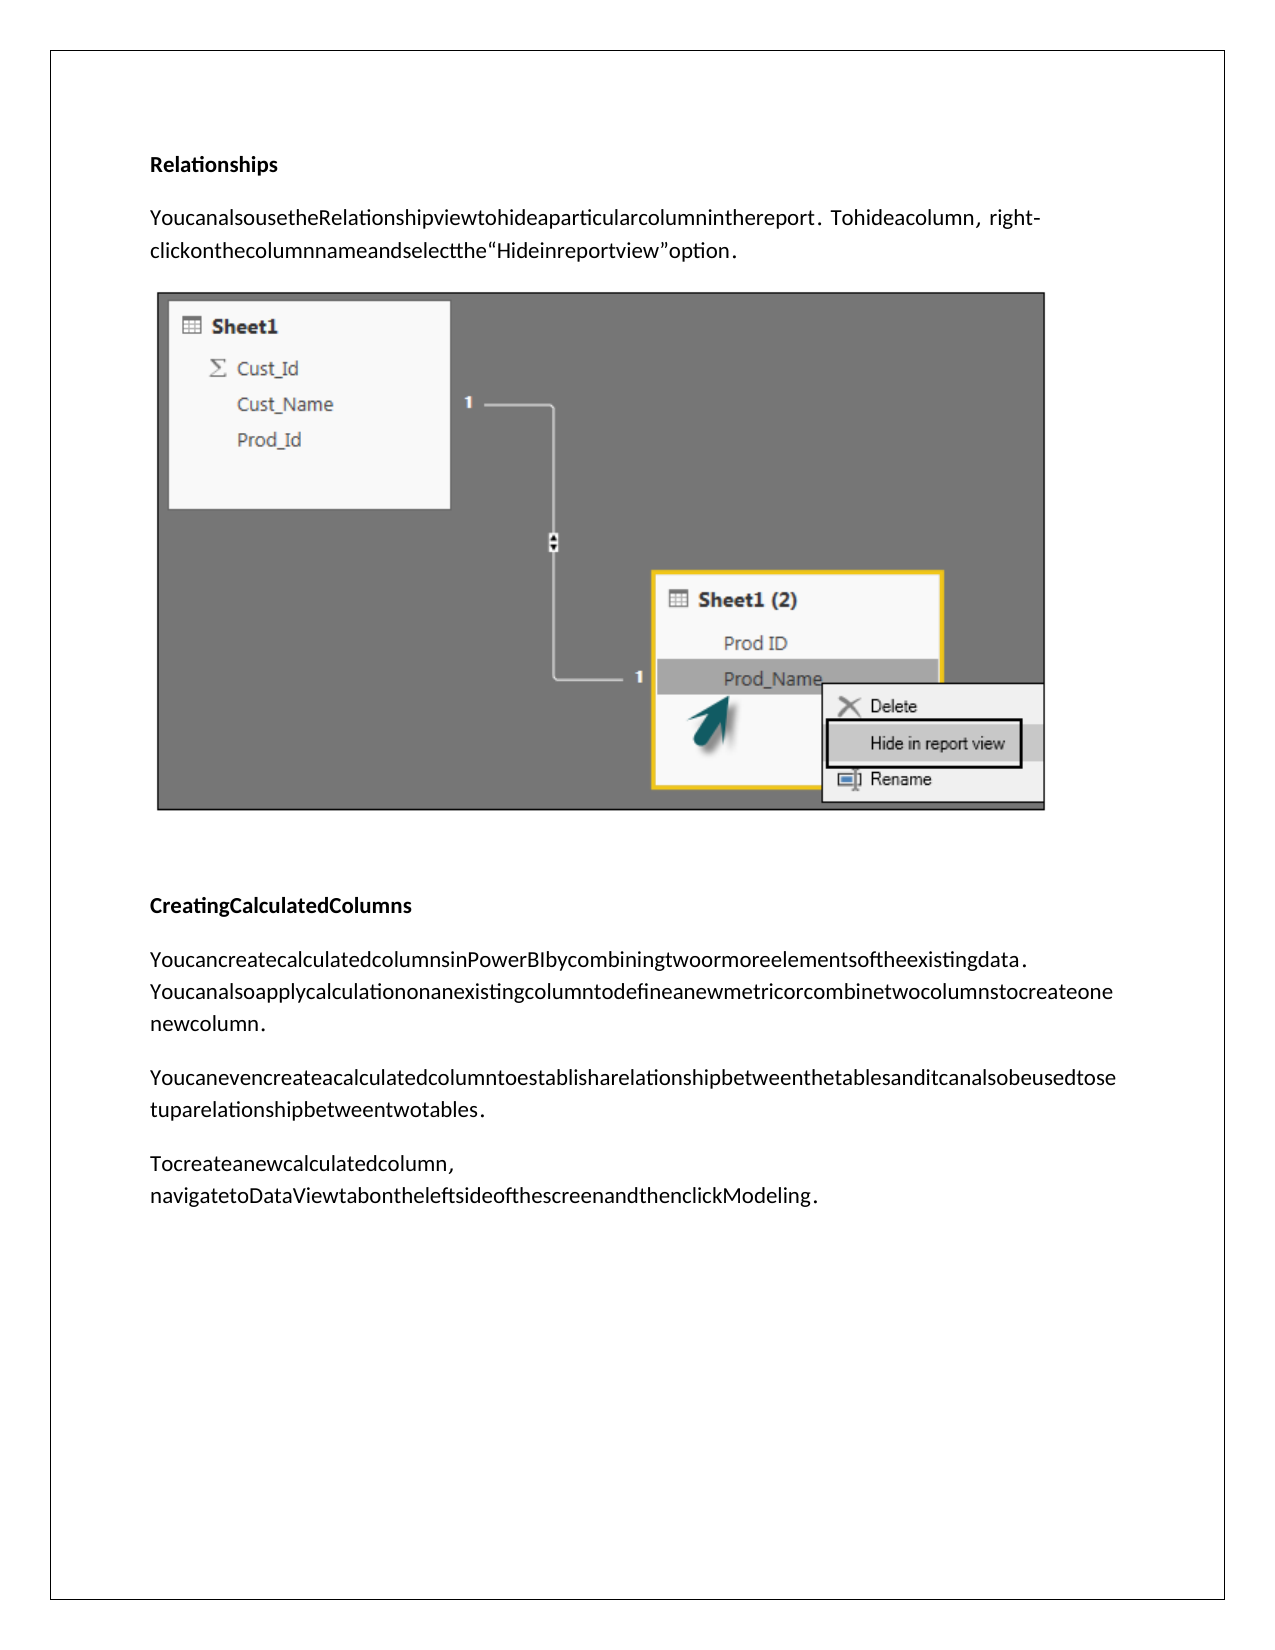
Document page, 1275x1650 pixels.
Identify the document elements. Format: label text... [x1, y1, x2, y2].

picture [150, 289, 1050, 818]
text Relationships [150, 150, 1125, 178]
text CreatingCalculatedColumns [150, 891, 1125, 919]
text YoucancreatecalculatedcolumnsinPowerBIbycombiningtwoormoreelementsoftheexistingdata. Youcanalsoapplycalculationonanexistingcolumntodefineanewmetricorcombinetwocolumnstocreateonenewcolumn. [150, 944, 1125, 1038]
text YoucanalsousetheRelationshipviewtohideaparticularcolumninthereport. Tohideacolumn, right-clickonthecolumnnameandselectthe“Hideinreportview”option. [150, 203, 1125, 264]
text Youcanevencreateacalculatedcolumntoestablisharelationshipbetweenthetablesanditcanalsobeusedtosetuparelationshipbetweentwotables. [150, 1063, 1125, 1123]
text Tocreateanewcalculatedcolumn, navigatetoDataViewtabontheleftsideofthescreenandthenclickModeling. [150, 1148, 1125, 1209]
